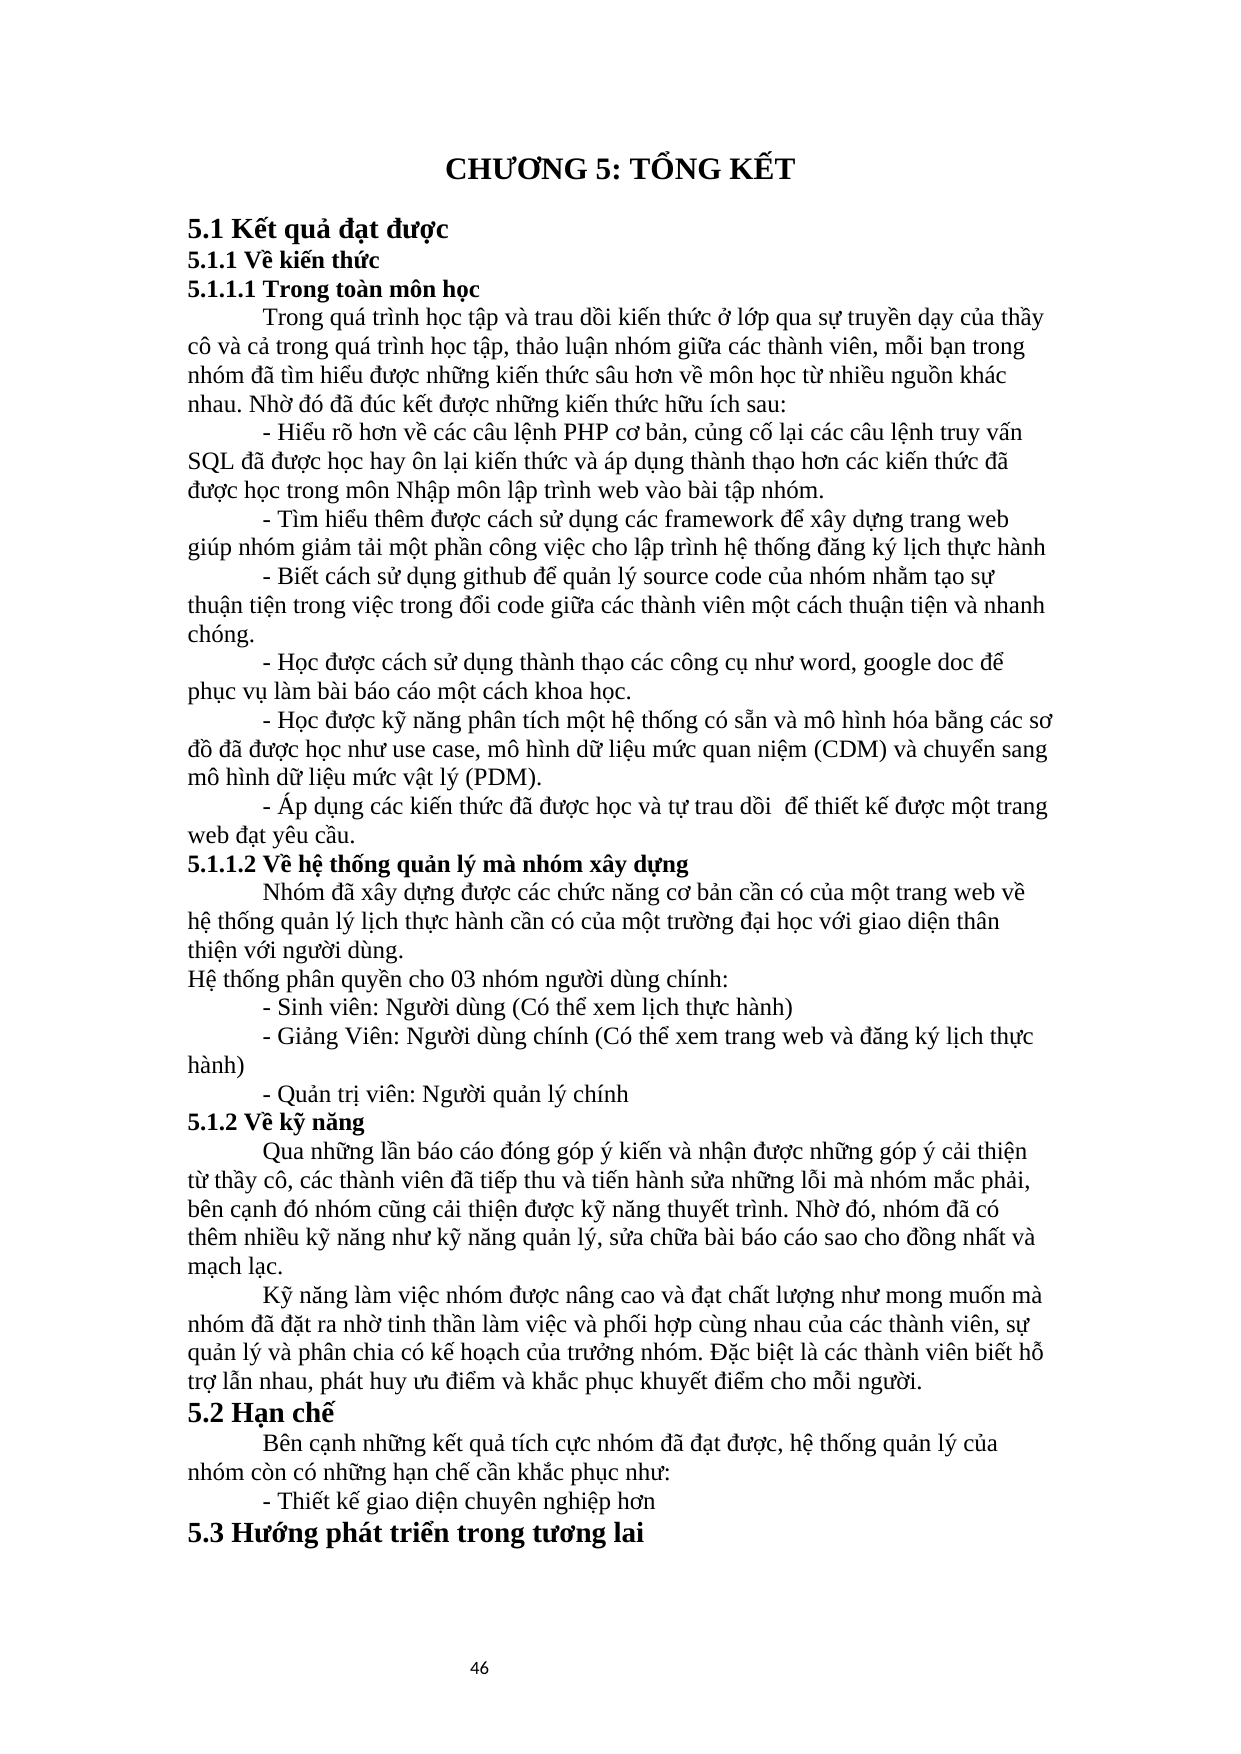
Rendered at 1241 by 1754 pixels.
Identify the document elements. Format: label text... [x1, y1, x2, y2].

text Hệ thống phân quyền cho 03 nhóm người dùng chính: [187, 964, 1053, 992]
text - Giảng Viên: Người dùng chính (Có thể xem trang web và đăng ký lịch thực hành) [187, 1021, 1053, 1079]
text CHƯƠNG 5: TỔNG KẾT [187, 150, 1053, 186]
text - Thiết kế giao diện chuyên nghiệp hơn [187, 1486, 1053, 1515]
text Kỹ năng làm việc nhóm được nâng cao và đạt chất lượng như mong muốn mà nhóm đã đặt ra nhờ tinh thần làm việc và phối hợp cùng nhau của các thành viên, sự quản lý và phân chia có kế hoạch của trưởng nhóm. Đặc biệt là các thành viên biết hỗ trợ lẫn nhau, phát huy ưu điểm và khắc phục khuyết điểm cho mỗi người. [187, 1280, 1053, 1395]
text 5.1 Kết quả đạt được [187, 211, 1053, 245]
text 5.1.2 Về kỹ năng [187, 1107, 1053, 1136]
text 5.1.1.1 Trong toàn môn học [187, 274, 1053, 302]
text - Sinh viên: Người dùng (Có thể xem lịch thực hành) [187, 992, 1053, 1021]
text 5.3 Hướng phát triển trong tương lai [187, 1515, 1053, 1548]
text - Học được kỹ năng phân tích một hệ thống có sẵn và mô hình hóa bằng các sơ đồ đã được học như use case, mô hình dữ liệu mức quan niệm (CDM) và chuyển sang mô hình dữ liệu mức vật lý (PDM). [187, 705, 1053, 791]
text - Tìm hiểu thêm được cách sử dụng các framework để xây dựng trang web giúp nhóm giảm tải một phần công việc cho lập trình hệ thống đăng ký lịch thực hành [187, 504, 1053, 561]
text - Học được cách sử dụng thành thạo các công cụ như word, google doc để phục vụ làm bài báo cáo một cách khoa học. [187, 647, 1053, 705]
text Qua những lần báo cáo đóng góp ý kiến và nhận được những góp ý cải thiện từ thầy cô, các thành viên đã tiếp thu và tiến hành sửa những lỗi mà nhóm mắc phải, bên cạnh đó nhóm cũng cải thiện được kỹ năng thuyết trình. Nhờ đó, nhóm đã có thêm nhiều kỹ năng như kỹ năng quản lý, sửa chữa bài báo cáo sao cho đồng nhất và mạch lạc. [187, 1136, 1053, 1280]
text - Hiểu rõ hơn về các câu lệnh PHP cơ bản, củng cố lại các câu lệnh truy vấn SQL đã được học hay ôn lại kiến thức và áp dụng thành thạo hơn các kiến thức đã được học trong môn Nhập môn lập trình web vào bài tập nhóm. [187, 417, 1053, 504]
text - Quản trị viên: Người quản lý chính [187, 1079, 1053, 1107]
text 5.1.1.2 Về hệ thống quản lý mà nhóm xây dựng [187, 849, 1053, 877]
text - Áp dụng các kiến thức đã được học và tự trau dồi để thiết kế được một trang web đạt yêu cầu. [187, 791, 1053, 849]
text 5.1.1 Về kiến thức [187, 245, 1053, 274]
text 5.2 Hạn chế [187, 1395, 1053, 1428]
text Trong quá trình học tập và trau dồi kiến thức ở lớp qua sự truyền dạy của thầy cô và cả trong quá trình học tập, thảo luận nhóm giữa các thành viên, mỗi bạn trong nhóm đã tìm hiểu được những kiến thức sâu hơn về môn học từ nhiều nguồn khác nhau. Nhờ đó đã đúc kết được những kiến thức hữu ích sau: [187, 302, 1053, 417]
text Nhóm đã xây dựng được các chức năng cơ bản cần có của một trang web về hệ thống quản lý lịch thực hành cần có của một trường đại học với giao diện thân thiện với người dùng. [187, 877, 1053, 964]
text Bên cạnh những kết quả tích cực nhóm đã đạt được, hệ thống quản lý của nhóm còn có những hạn chế cần khắc phục như: [187, 1428, 1053, 1486]
text - Biết cách sử dụng github để quản lý source code của nhóm nhằm tạo sự thuận tiện trong việc trong đổi code giữa các thành viên một cách thuận tiện và nhanh chóng. [187, 561, 1053, 647]
